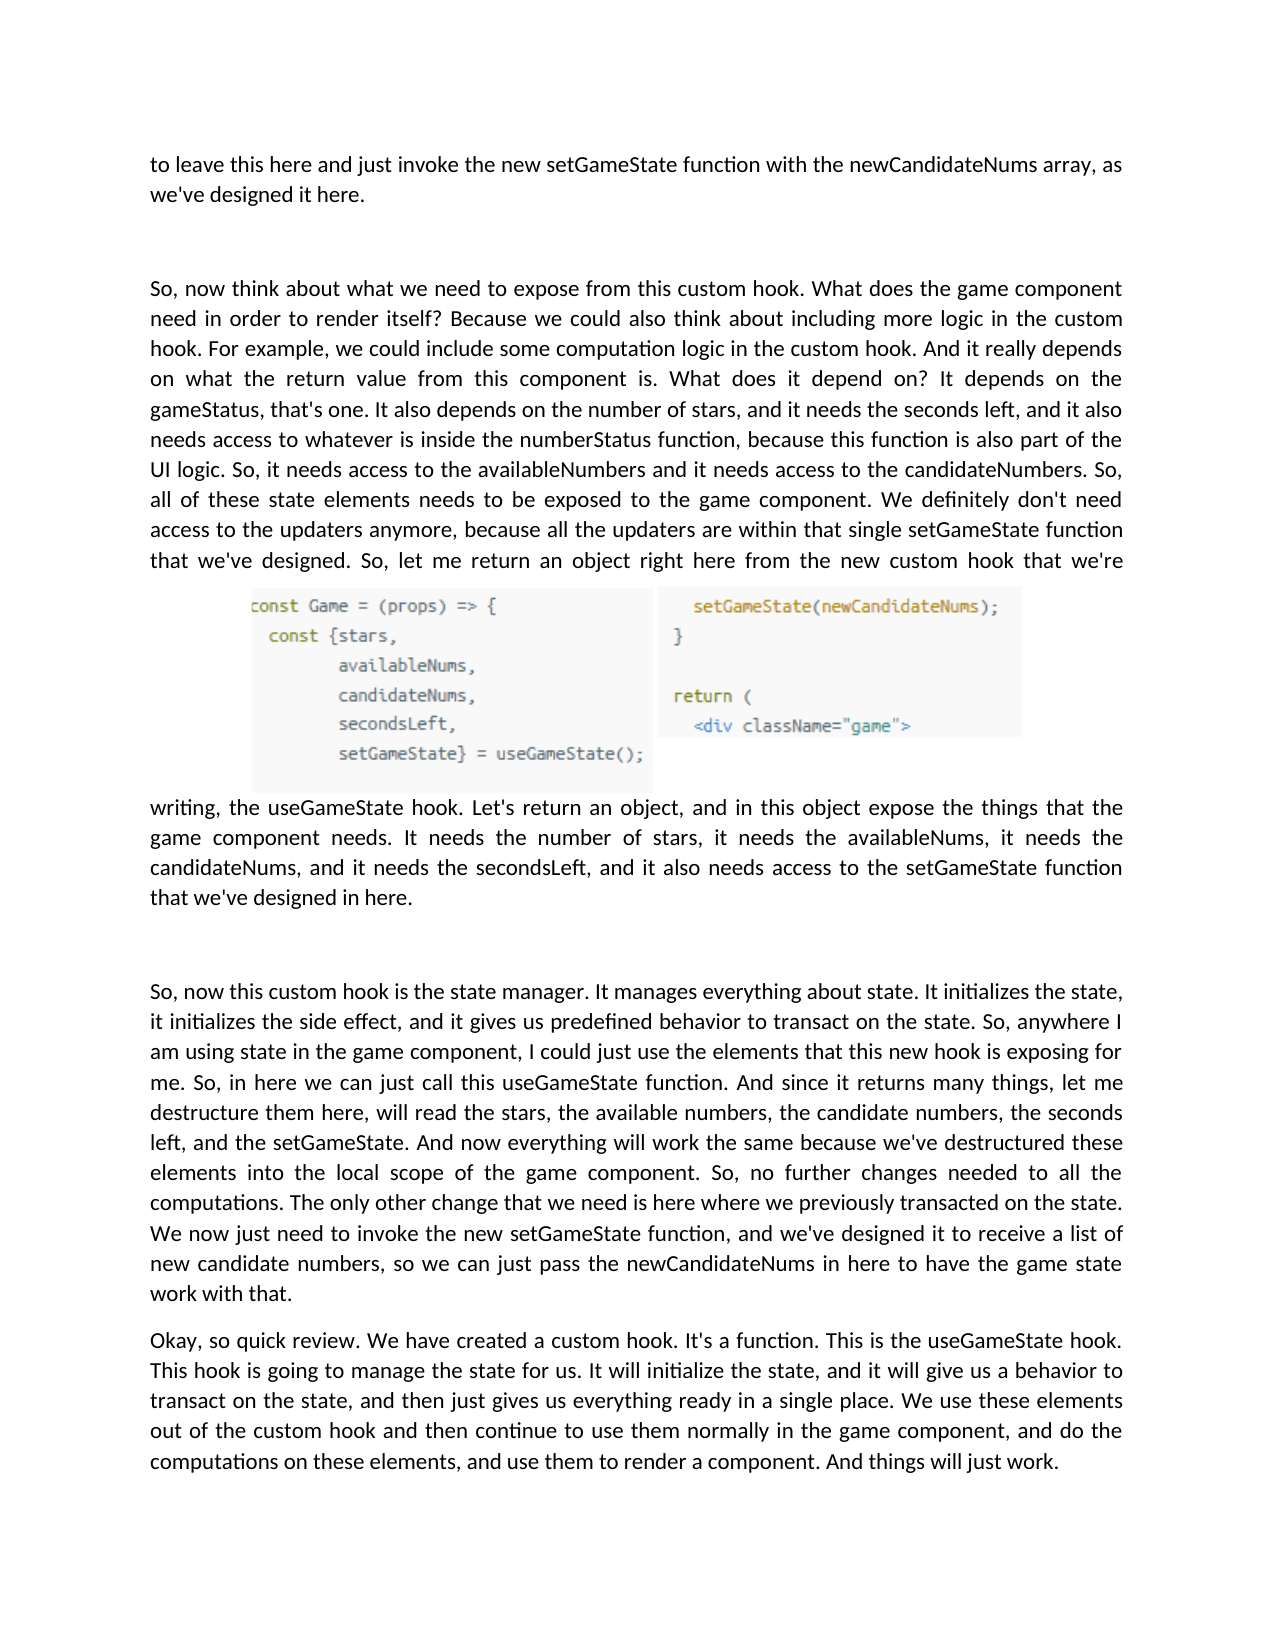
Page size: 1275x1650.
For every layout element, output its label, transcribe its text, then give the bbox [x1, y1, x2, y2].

picture [251, 588, 654, 793]
text Okay, so quick review. We have created a custom hook. It's a function. This is the useGameState hook. This hook is going to manage the state for us. It will initialize the state, and it will give us a behavior to transact on the state, and then just gives us everything ready in a single place. We use these elements out of the custom hook and then continue to use them normally in the game component, and do the computations on these elements, and use them to render a component. And things will just work. [150, 1326, 1125, 1475]
picture [657, 586, 1022, 737]
text So, now think about what we need to expose from this custom hook. What does the game component need in order to render itself? Because we could also think about including more logic in the custom hook. For example, we could include some computation logic in the custom hook. And it really depends on what the return value from this component is. What does it depend on? It depends on the gameStatus, that's one. It also depends on the number of stars, and it needs the seconds left, and it also needs access to whatever is inside the numberStatus function, because this function is also part of the UI logic. So, it needs access to the availableNumbers and it needs access to the candidateNumbers. So, all of these state elements needs to be exposed to the game component. We definitely don't need access to the updaters anymore, because all the updaters are within that single setGameState function that we've designed. So, let me return an object right here from the new custom hook that we're writing, the useGameState hook. Let's return an object, and in this object expose the things that the game component needs. It needs the number of stars, it needs the availableNums, it needs the candidateNums, and it needs the secondsLeft, and it also needs access to the setGameState function that we've designed in here. [150, 274, 1125, 911]
text So, now this custom hook is the state manager. It manages everything about state. It initializes the state, it initializes the side effect, and it gives us predefined behavior to transact on the state. So, anywhere I am using state in the game component, I could just use the elements that this new hook is exposing for me. So, in here we can just call this useGameState function. And since it returns many things, let me destructure them here, will read the stars, the available numbers, the candidate numbers, the seconds left, and the setGameState. And now everything will work the same because we've destructured these elements into the local scope of the game component. So, no further changes needed to all the computations. The only other change that we need is here where we previously transacted on the state. We now just need to invoke the new setGameState function, and we've designed it to receive a list of new candidate numbers, so we can just pass the newCandidateNums in here to have the game state work with that. [150, 977, 1125, 1307]
